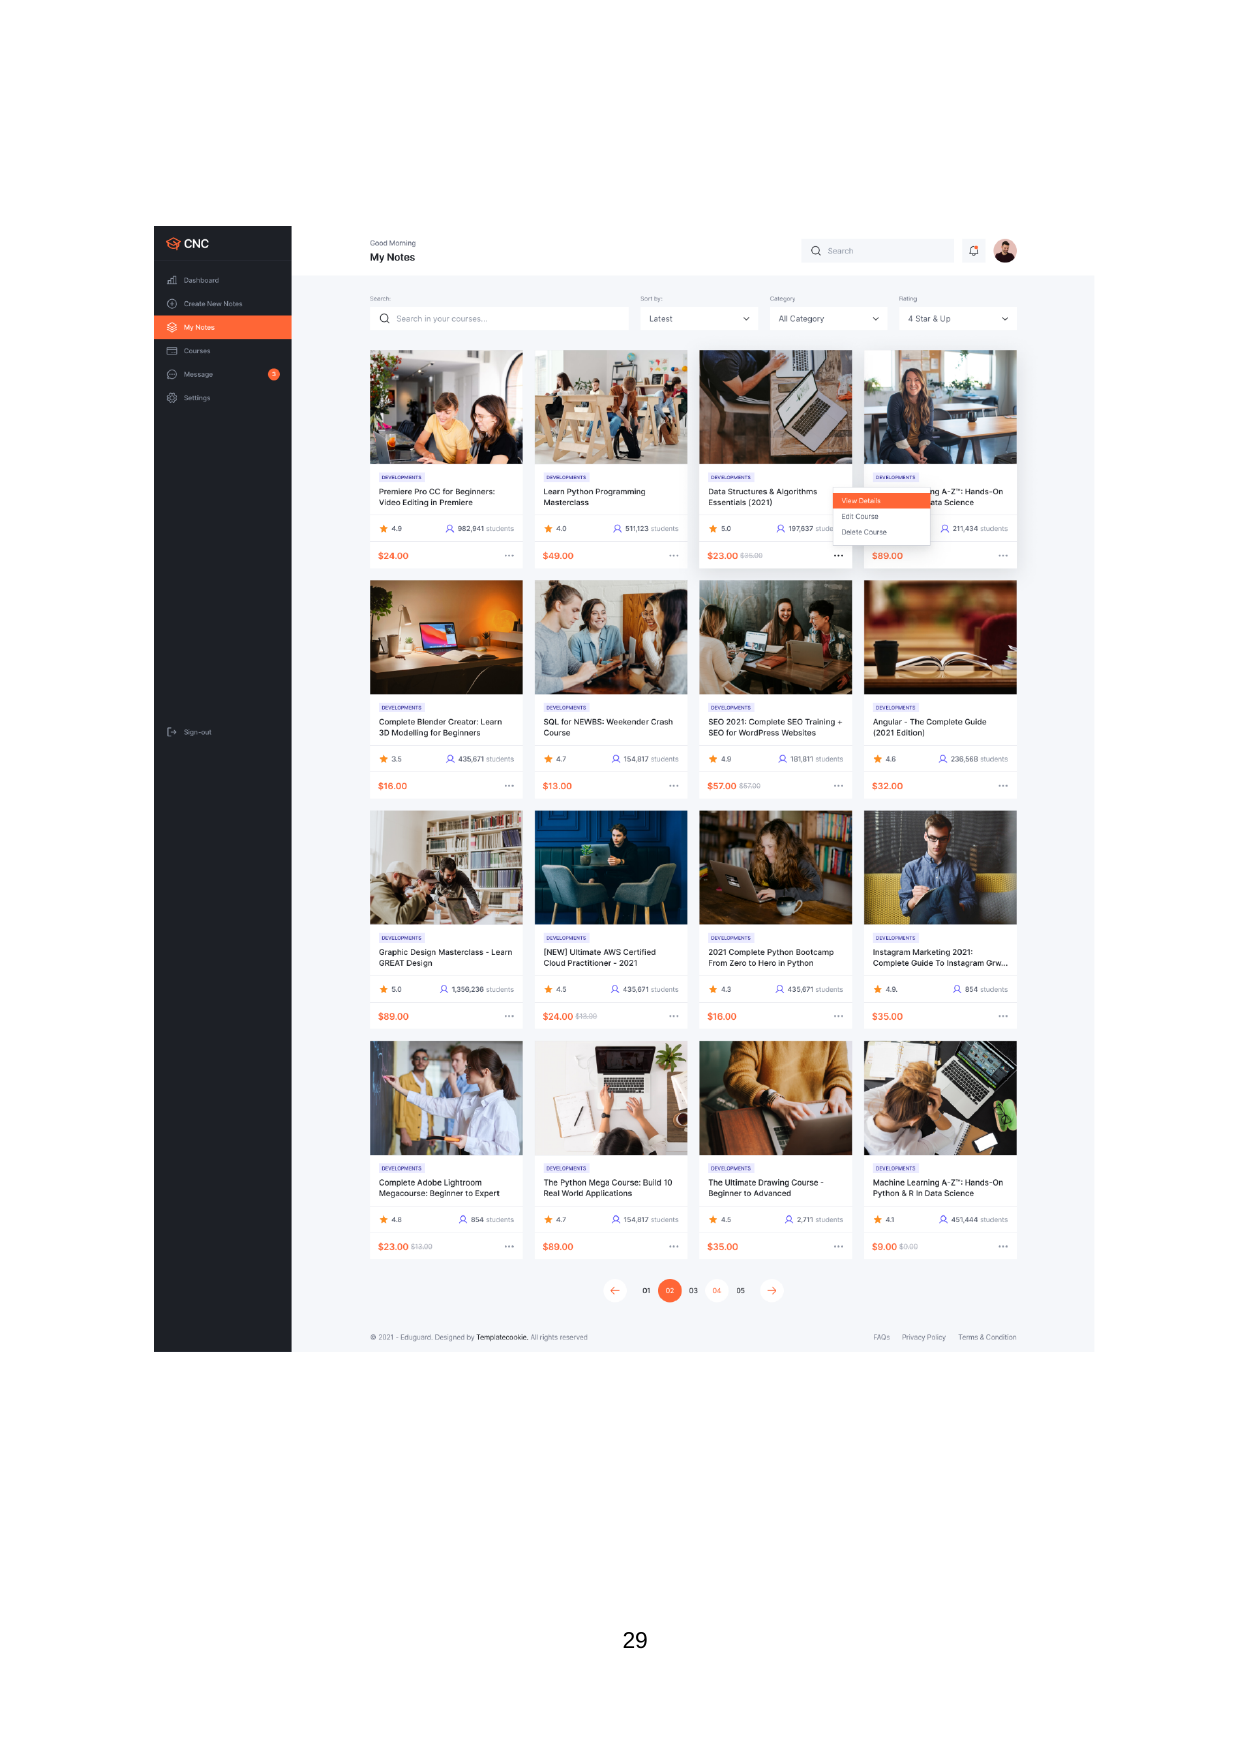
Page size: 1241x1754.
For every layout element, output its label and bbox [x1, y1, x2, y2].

picture [154, 226, 1095, 1350]
